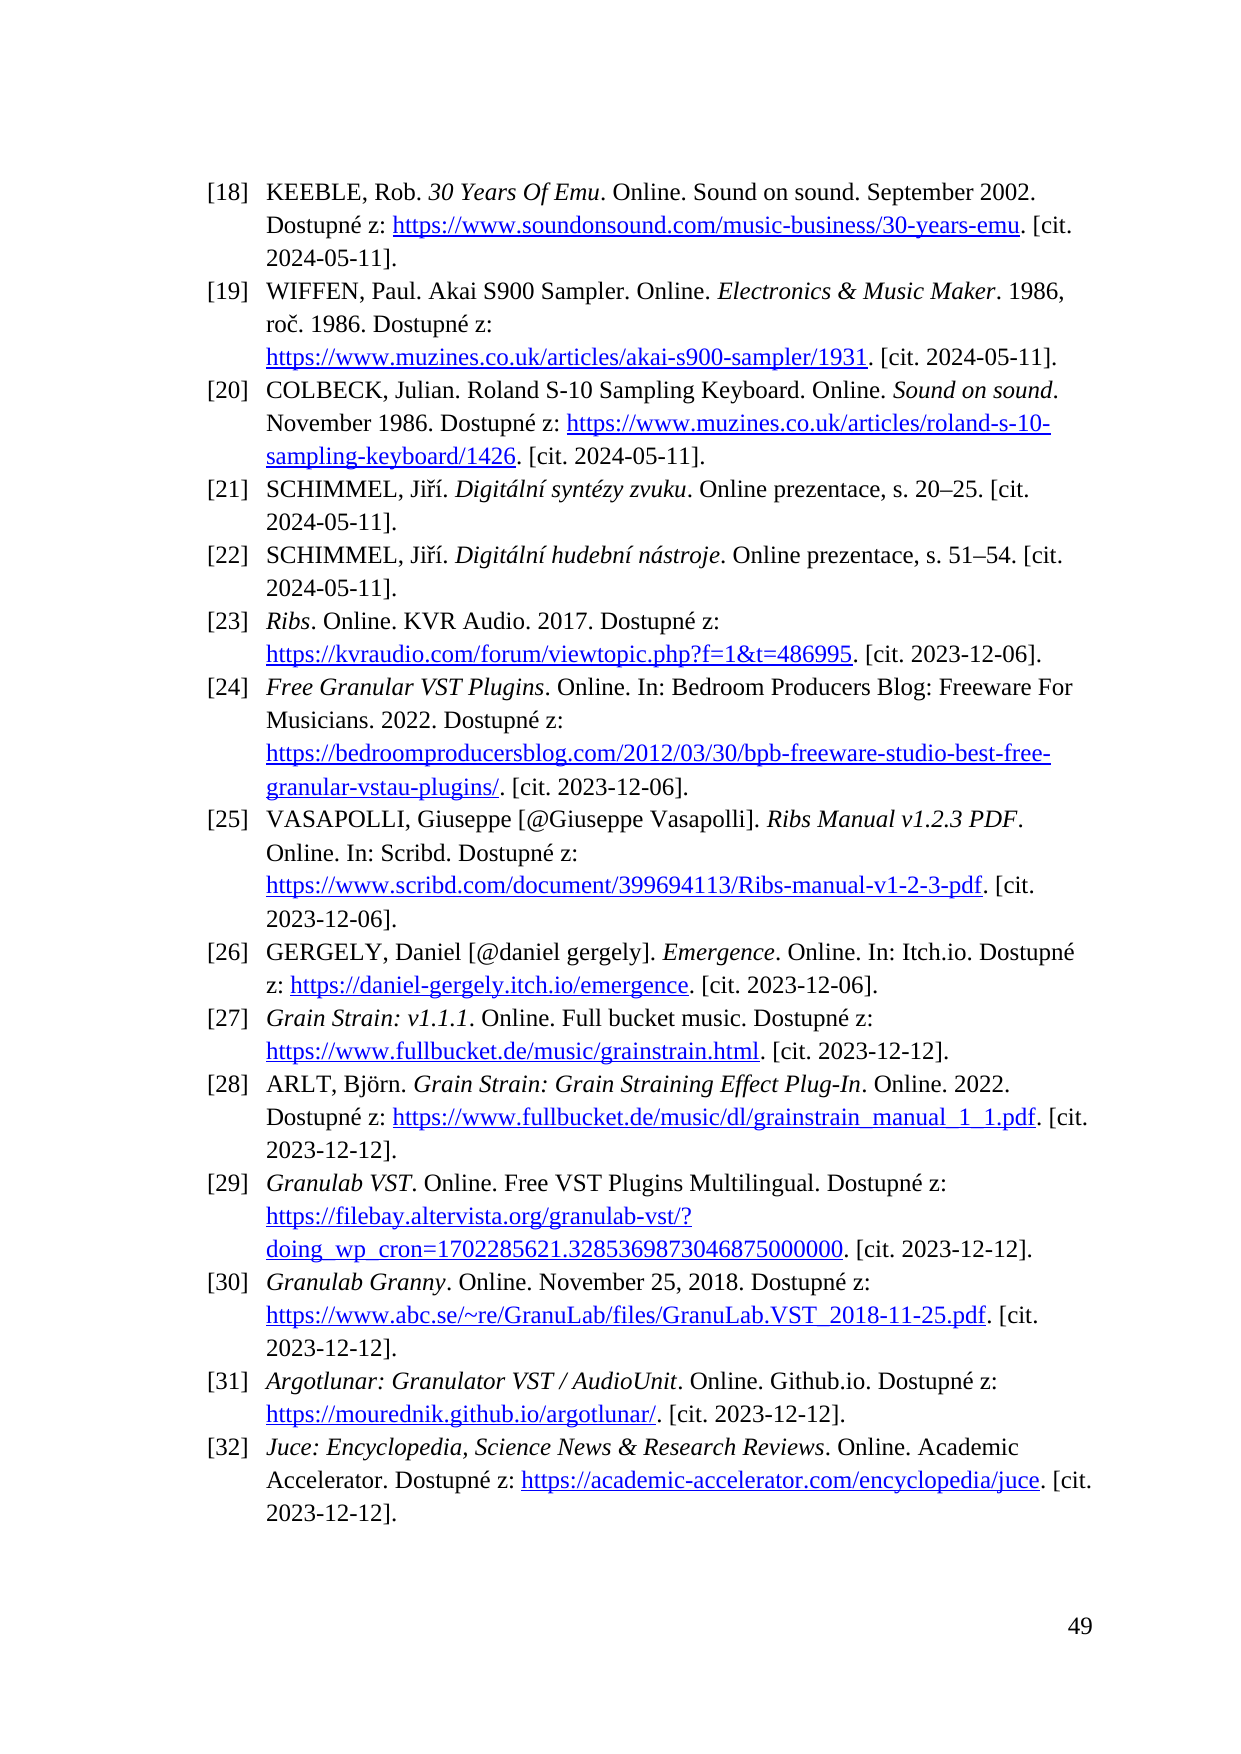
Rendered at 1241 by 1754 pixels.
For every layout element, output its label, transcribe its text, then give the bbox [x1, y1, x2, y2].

text KEEBLE, Rob. 30 Years Of Emu. Online. Sound on sound. September 2002. Dostupné z: https://www.soundonsound.com/music-business/30-years-emu. [cit. 2024-05-11]. [207, 177, 1092, 272]
text SCHIMMEL, Jiří. Digitální hudební nástroje. Online prezentace, s. 51–54. [cit. 2024-05-11]. [207, 540, 1092, 602]
text Juce: Encyclopedia, Science News & Research Reviews. Online. Academic Accelerator. Dostupné z: https://academic-accelerator.com/encyclopedia/juce. [cit. 2023-12-12]. [207, 1432, 1092, 1527]
text Argotlunar: Granulator VST / AudioUnit. Online. Github.io. Dostupné z: https://mourednik.github.io/argotlunar/. [cit. 2023-12-12]. [207, 1366, 1092, 1428]
text Free Granular VST Plugins. Online. In: Bedroom Producers Blog: Freeware For Musicians. 2022. Dostupné z: https://bedroomproducersblog.com/2012/03/30/bpb-freeware-studio-best-free-granular-vstau-plugins/. [cit. 2023-12-06]. [207, 672, 1092, 800]
text VASAPOLLI, Giuseppe [@Giuseppe Vasapolli]. Ribs Manual v1.2.3 PDF. Online. In: Scribd. Dostupné z: https://www.scribd.com/document/399694113/Ribs-manual-v1-2-3-pdf. [cit. 2023-12-06]. [207, 804, 1092, 932]
text Ribs. Online. KVR Audio. 2017. Dostupné z: https://kvraudio.com/forum/viewtopic.php?f=1&t=486995. [cit. 2023-12-06]. [207, 606, 1092, 668]
text Granulab Granny. Online. November 25, 2018. Dostupné z: https://www.abc.se/~re/GranuLab/files/GranuLab.VST_2018-11-25.pdf. [cit. 2023-12-12]. [207, 1267, 1092, 1362]
text Grain Strain: v1.1.1. Online. Full bucket music. Dostupné z: https://www.fullbucket.de/music/grainstrain.html. [cit. 2023-12-12]. [207, 1003, 1092, 1064]
text COLBECK, Julian. Roland S-10 Sampling Keyboard. Online. Sound on sound. November 1986. Dostupné z: https://www.muzines.co.uk/articles/roland-s-10-sampling-keyboard/1426. [cit. 2024-05-11]. [207, 375, 1092, 470]
text WIFFEN, Paul. Akai S900 Sampler. Online. Electronics & Music Maker. 1986, roč. 1986. Dostupné z: https://www.muzines.co.uk/articles/akai-s900-sampler/1931. [cit. 2024-05-11]. [207, 276, 1092, 371]
text ARLT, Björn. Grain Strain: Grain Straining Effect Plug-In. Online. 2022. Dostupné z: https://www.fullbucket.de/music/dl/grainstrain_manual_1_1.pdf. [cit. 2023-12-12]. [207, 1069, 1092, 1163]
text Granulab VST. Online. Free VST Plugins Multilingual. Dostupné z: https://filebay.altervista.org/granulab-vst/?doing_wp_cron=1702285621.3285369873046875000000. [cit. 2023-12-12]. [207, 1168, 1092, 1263]
text SCHIMMEL, Jiří. Digitální syntézy zvuku. Online prezentace, s. 20–25. [cit. 2024-05-11]. [207, 474, 1092, 536]
text GERGELY, Daniel [@daniel gergely]. Emergence. Online. In: Itch.io. Dostupné z: https://daniel-gergely.itch.io/emergence. [cit. 2023-12-06]. [207, 937, 1092, 998]
